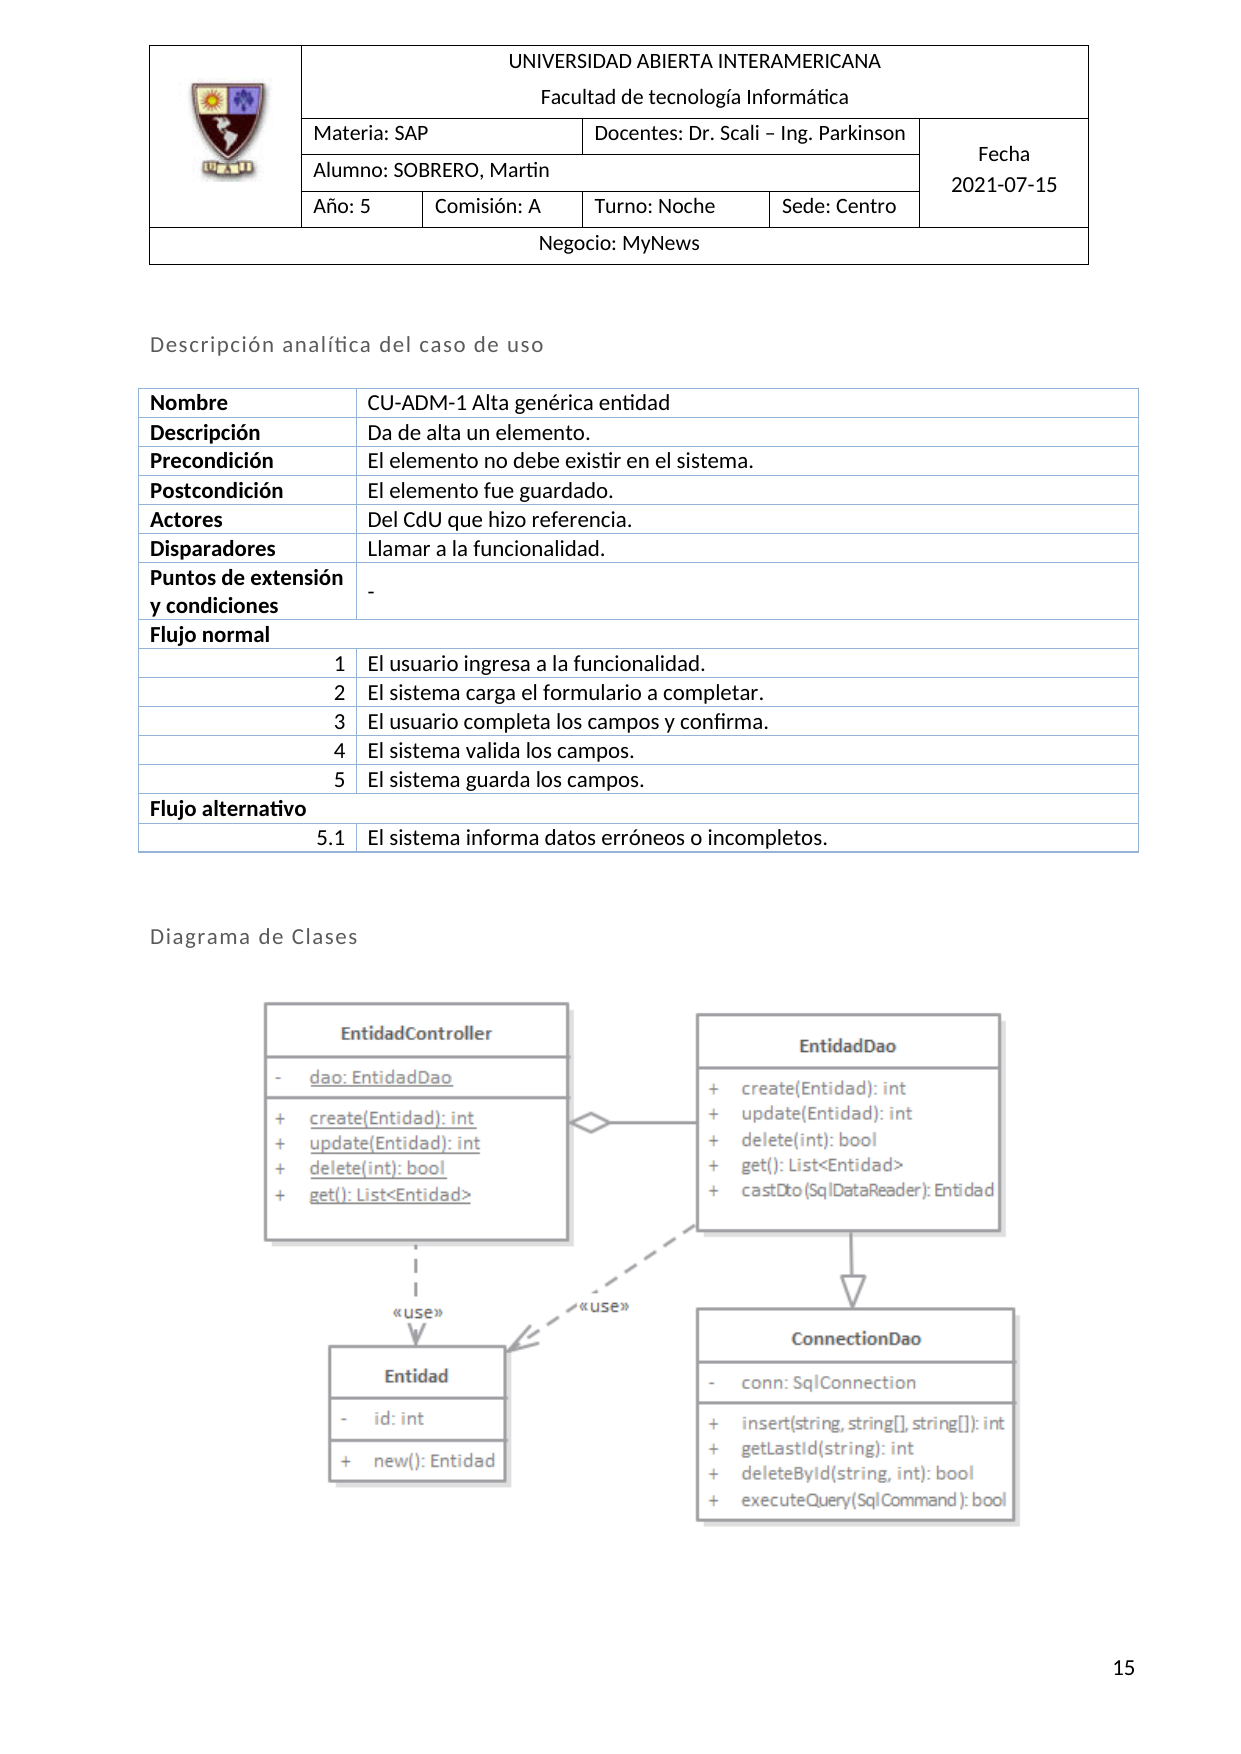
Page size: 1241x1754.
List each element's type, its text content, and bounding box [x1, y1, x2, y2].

table_cell - [357, 563, 1138, 619]
table_cell 5 [139, 765, 356, 793]
table_cell El sistema carga el formulario a completar. [357, 678, 1138, 706]
table_cell El usuario ingresa a la funcionalidad. [357, 649, 1138, 677]
table_cell Del CdU que hizo referencia. [357, 505, 1138, 533]
subtitle Descripción analítica del caso de uso [150, 330, 1135, 358]
table_cell Puntos de extensión y condiciones [139, 563, 356, 619]
table_cell Flujo normal [139, 620, 1138, 648]
table_cell El sistema guarda los campos. [357, 765, 1138, 793]
table_cell Da de alta un elemento. [357, 418, 1138, 446]
table_cell 5.1 [139, 824, 356, 851]
table_cell Llamar a la funcionalidad. [357, 534, 1138, 562]
table_cell El elemento fue guardado. [357, 476, 1138, 504]
table_cell Postcondición [139, 476, 356, 504]
picture [247, 979, 1038, 1544]
table_cell Flujo alternativo [139, 794, 1138, 822]
table_cell El sistema informa datos erróneos o incompletos. [357, 824, 1138, 851]
subtitle Diagrama de Clases [150, 922, 1135, 950]
table_header Nombre [139, 389, 356, 417]
table_header CU-ADM-1 Alta genérica entidad [357, 389, 1138, 417]
table_cell El sistema valida los campos. [357, 736, 1138, 764]
table_cell Precondición [139, 447, 356, 475]
table_cell Actores [139, 505, 356, 533]
table_cell Disparadores [139, 534, 356, 562]
picture [177, 74, 278, 187]
table_cell El elemento no debe existir en el sistema. [357, 447, 1138, 475]
table_cell 1 [139, 649, 356, 677]
table_cell 3 [139, 707, 356, 735]
table_cell El usuario completa los campos y confirma. [357, 707, 1138, 735]
table_cell 2 [139, 678, 356, 706]
table_cell 4 [139, 736, 356, 764]
table_cell Descripción [139, 418, 356, 446]
